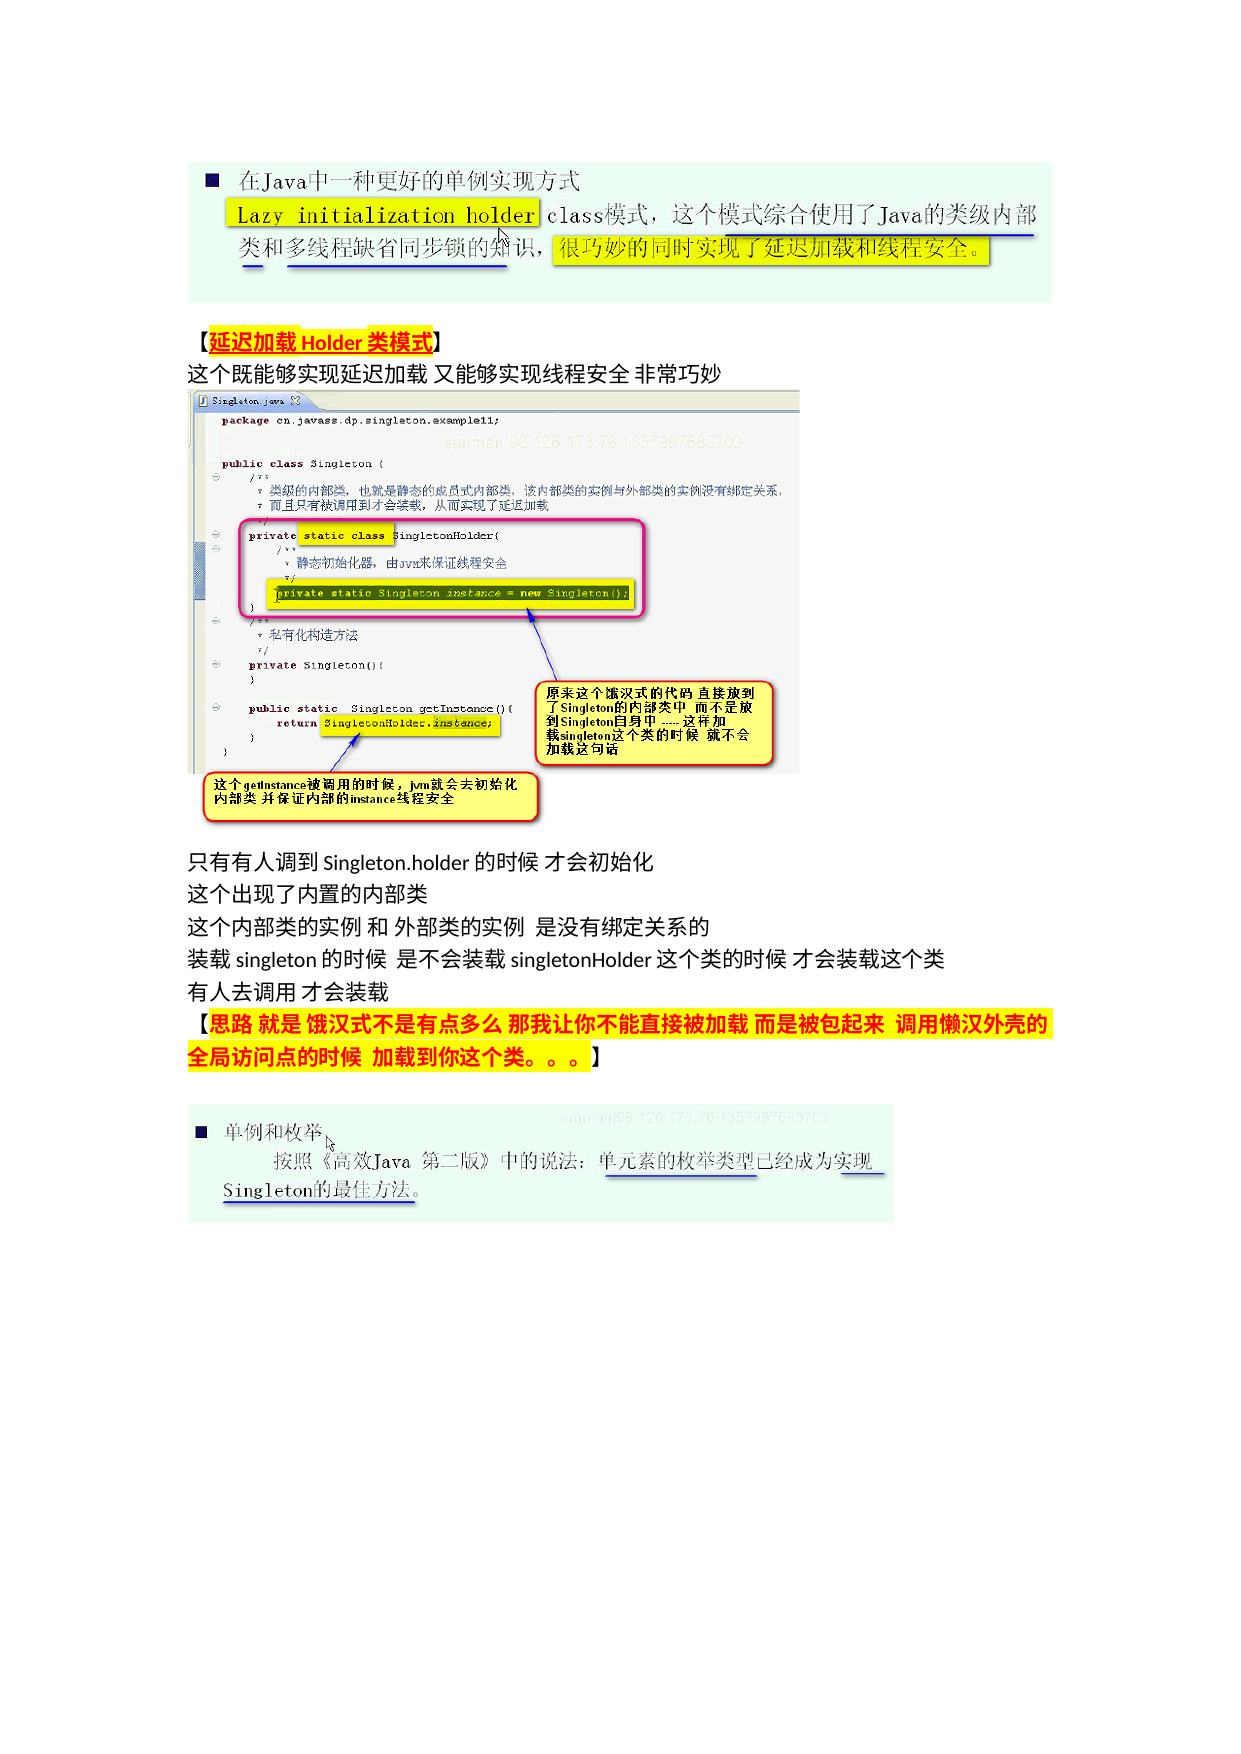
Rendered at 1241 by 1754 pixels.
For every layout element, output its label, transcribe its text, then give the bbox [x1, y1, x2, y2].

picture [187, 389, 800, 842]
text 有人去调用 才会装载 [187, 974, 1053, 1007]
picture [187, 162, 1053, 303]
text 这个既能够实现延迟加载 又能够实现线程安全 非常巧妙 [187, 357, 1053, 389]
text 装载singleton的时候 是不会装载singletonHolder这个类的时候 才会装载这个类 [187, 942, 1053, 974]
text 【延迟加载Holder类模式】 [187, 324, 1053, 357]
text 这个出现了内置的内部类 [187, 877, 1053, 909]
text 只有有人调到Singleton.holder的时候 才会初始化 [187, 844, 1053, 877]
picture [187, 1104, 894, 1223]
text 这个内部类的实例 和 外部类的实例 是没有绑定关系的 [187, 909, 1053, 942]
text 【思路 就是 饿汉式不是有点多么 那我让你不能直接被加载 而是被包起来 调用懒汉外壳的全局访问点的时候 加载到你这个类。。。】 [187, 1007, 1053, 1072]
